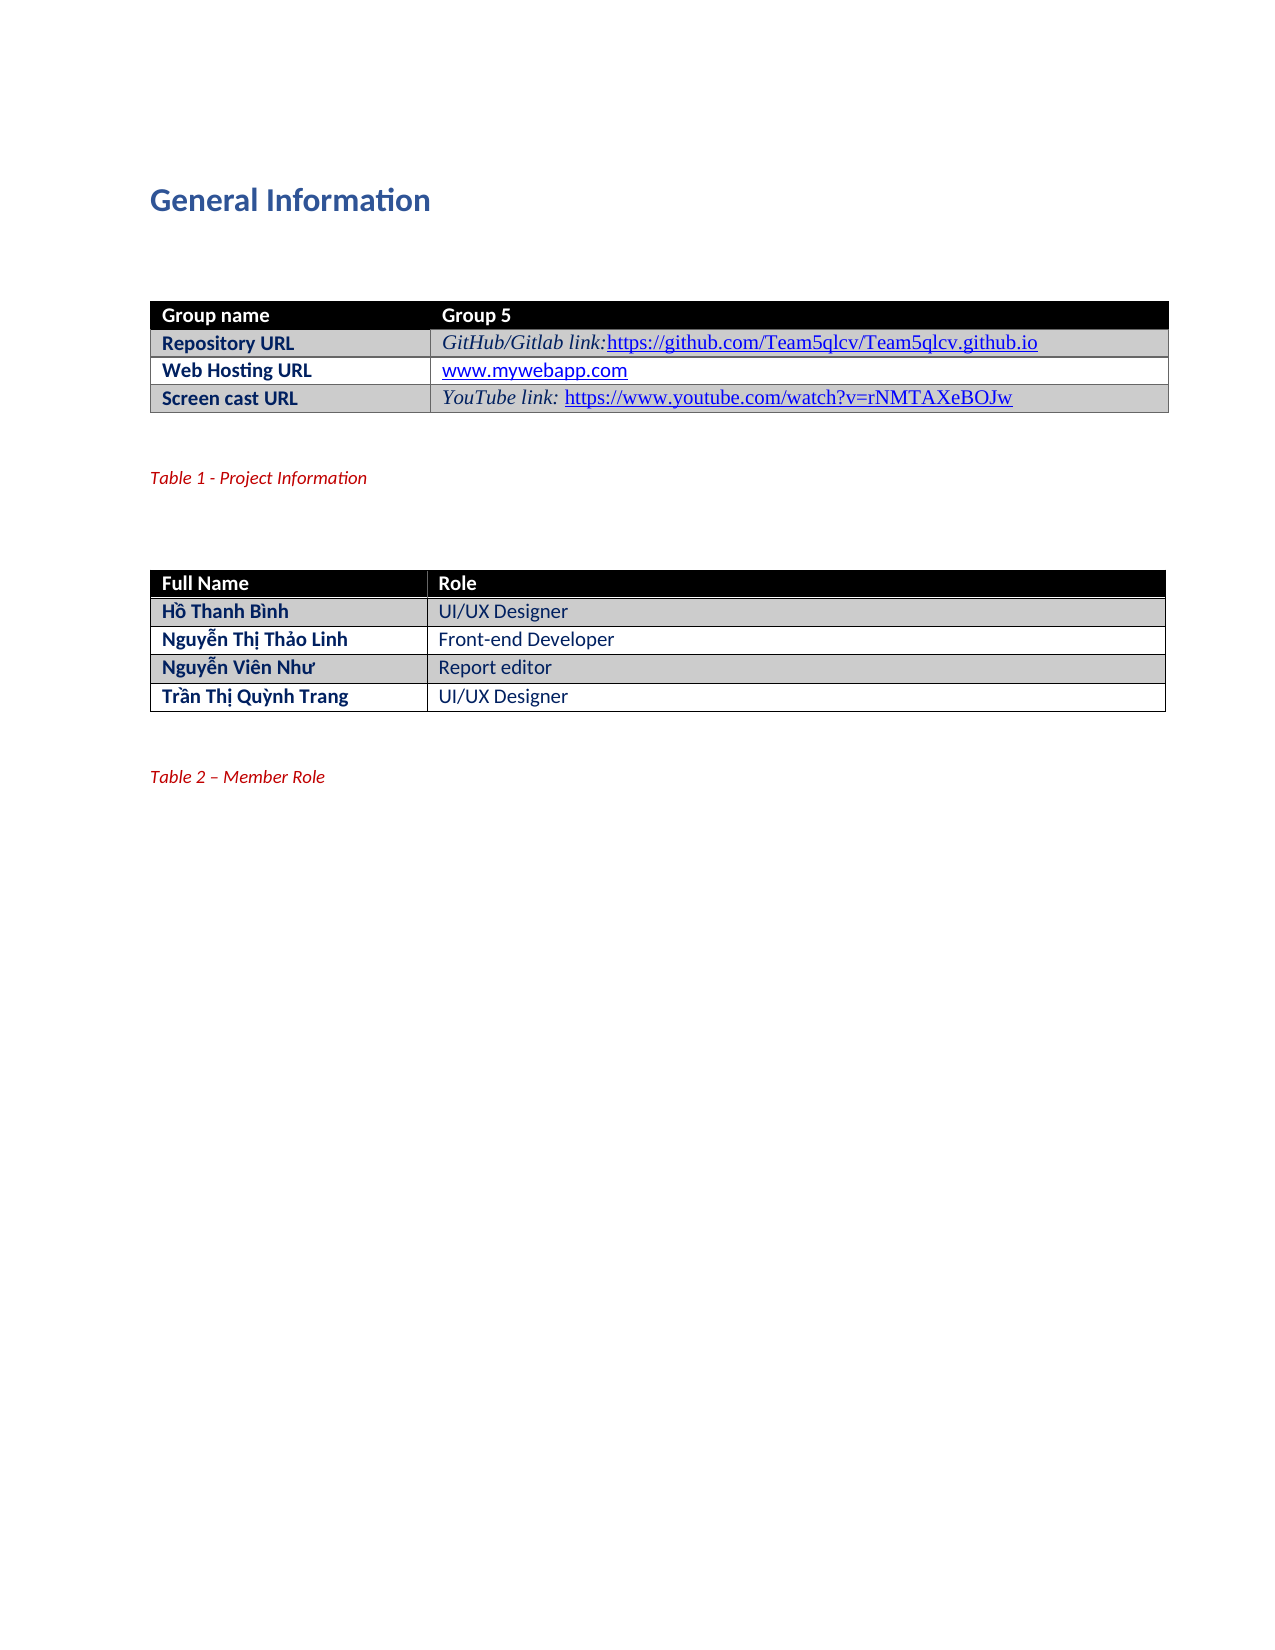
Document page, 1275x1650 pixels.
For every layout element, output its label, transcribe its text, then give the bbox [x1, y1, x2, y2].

text Table 2 – Member Role [150, 741, 1125, 788]
text Table 1 - Project Information [150, 442, 1125, 489]
table_cell UI/UX Designer [428, 684, 1165, 711]
table_cell YouTube link: https://www.youtube.com/watch?v=rNMTAXeBOJw [431, 385, 1168, 412]
table_header Group 5 [431, 302, 1168, 329]
table_cell Front-end Developer [428, 627, 1165, 653]
table_cell UI/UX Designer [428, 599, 1165, 626]
table_header Role [428, 571, 1165, 597]
table_cell Web Hosting URL [151, 358, 430, 384]
table_cell Report editor [428, 655, 1165, 683]
table_cell GitHub/Gitlab link:https://github.com/Team5qlcv/Team5qlcv.github.io [431, 330, 1168, 356]
table_cell Trần Thị Quỳnh Trang [151, 684, 427, 711]
table_cell Repository URL [151, 330, 430, 356]
table_header Full Name [151, 571, 427, 597]
table_cell www.mywebapp.com [431, 358, 1168, 384]
text General Information [150, 179, 1125, 220]
table_cell Nguyễn Viên Như [151, 655, 427, 683]
table_header Group name [151, 302, 430, 329]
table_cell Screen cast URL [151, 385, 430, 412]
table_cell Nguyễn Thị Thảo Linh [151, 627, 427, 653]
table_cell Hồ Thanh Bình [151, 599, 427, 626]
